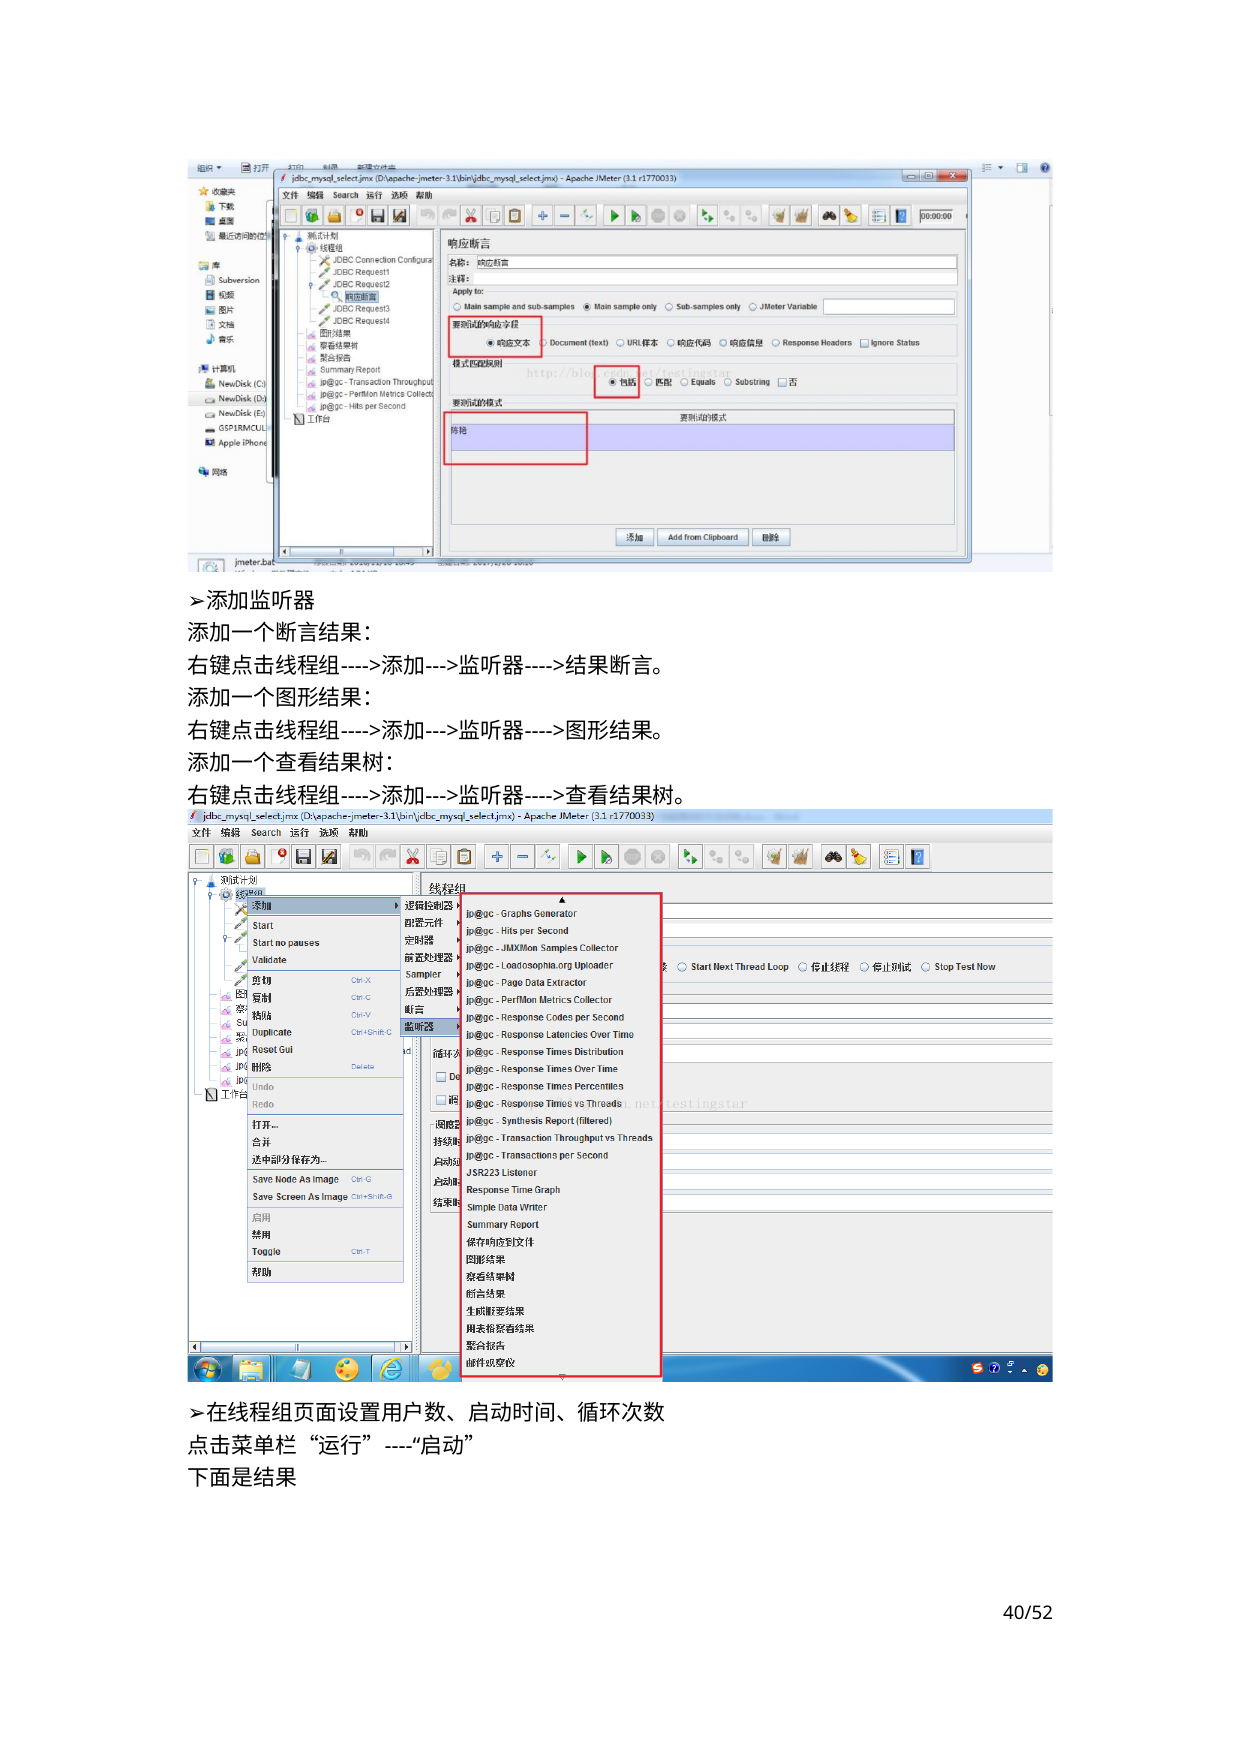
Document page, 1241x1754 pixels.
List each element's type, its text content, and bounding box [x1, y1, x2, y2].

text 右键点击线程组---->添加--->监听器---->查看结果树。 [187, 777, 1053, 809]
text ➢添加监听器 [187, 582, 1053, 615]
text 右键点击线程组---->添加--->监听器---->图形结果。 [187, 712, 1053, 745]
text 添加一个图形结果： [187, 680, 1053, 712]
picture [187, 809, 1053, 1382]
picture [187, 159, 1053, 572]
text 添加一个查看结果树： [187, 745, 1053, 777]
text 添加一个断言结果： [187, 615, 1053, 647]
text 点击菜单栏“运行”----“启动” [187, 1427, 1053, 1460]
text ➢在线程组页面设置用户数、启动时间、循环次数 [187, 1395, 1053, 1427]
text 下面是结果 [187, 1460, 1053, 1492]
text 右键点击线程组---->添加--->监听器---->结果断言。 [187, 647, 1053, 680]
